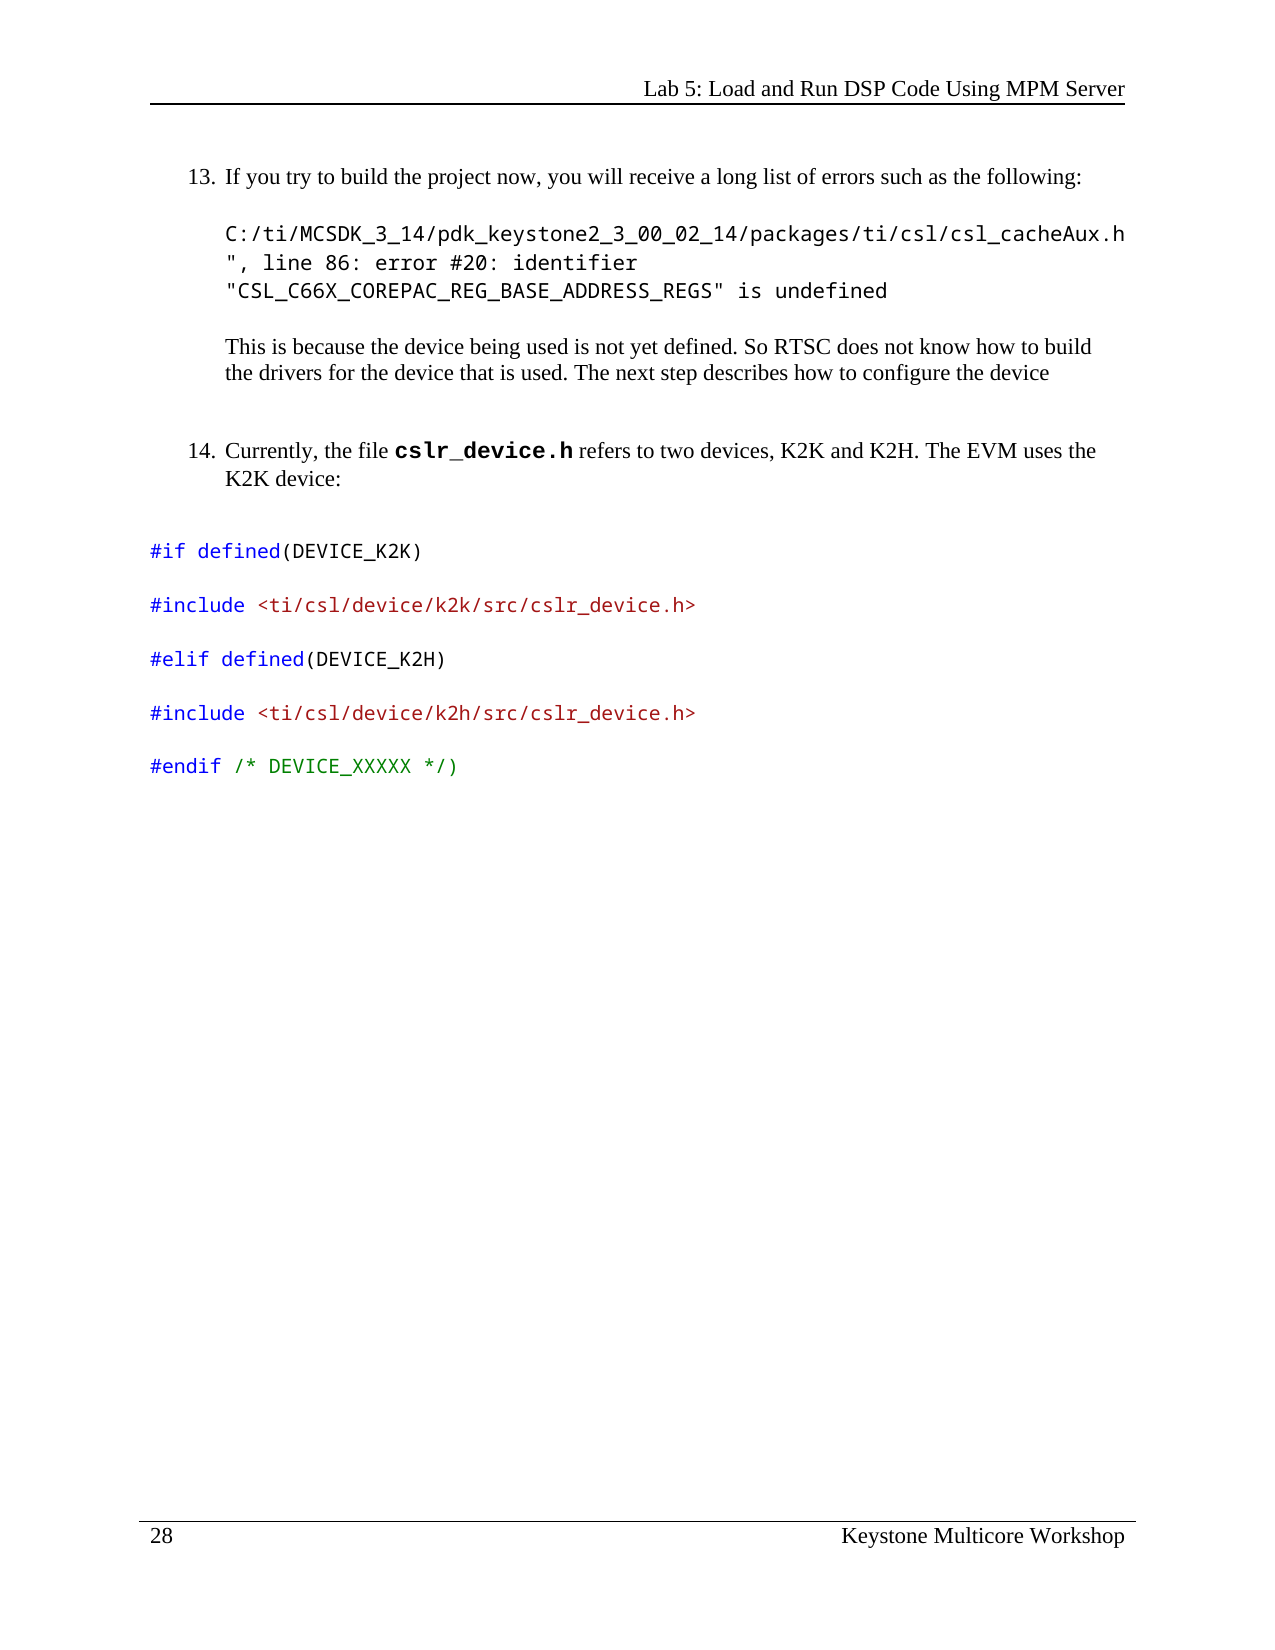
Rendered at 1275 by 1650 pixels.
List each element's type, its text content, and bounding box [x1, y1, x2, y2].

text #if defined(DEVICE_K2K) [150, 537, 1125, 564]
text #elif defined(DEVICE_K2H) [150, 645, 1125, 672]
text #endif /* DEVICE_XXXXX */) [150, 753, 1125, 780]
list Currently, the file cslr_device.h refers to two devices, K2K and K2H. The EVM uses the K2K device: [187, 437, 1125, 492]
text #include <ti/csl/device/k2h/src/cslr_device.h> [150, 699, 1125, 726]
list If you try to build the project now, you will receive a long list of errors such as the following: C:/ti/MCSDK_3_14/pdk_keystone2_3_00_02_14/packages/ti/csl/csl_cacheAux.h", line 86: error #20: identifier "CSL_C66X_COREPAC_REG_BASE_ADDRESS_REGS" is undefined This is because the device being used is not yet defined. So RTSC does not know how to build the drivers for the device that is used. The next step describes how to configure the device [187, 162, 1125, 386]
text #include <ti/csl/device/k2k/src/cslr_device.h> [150, 591, 1125, 618]
